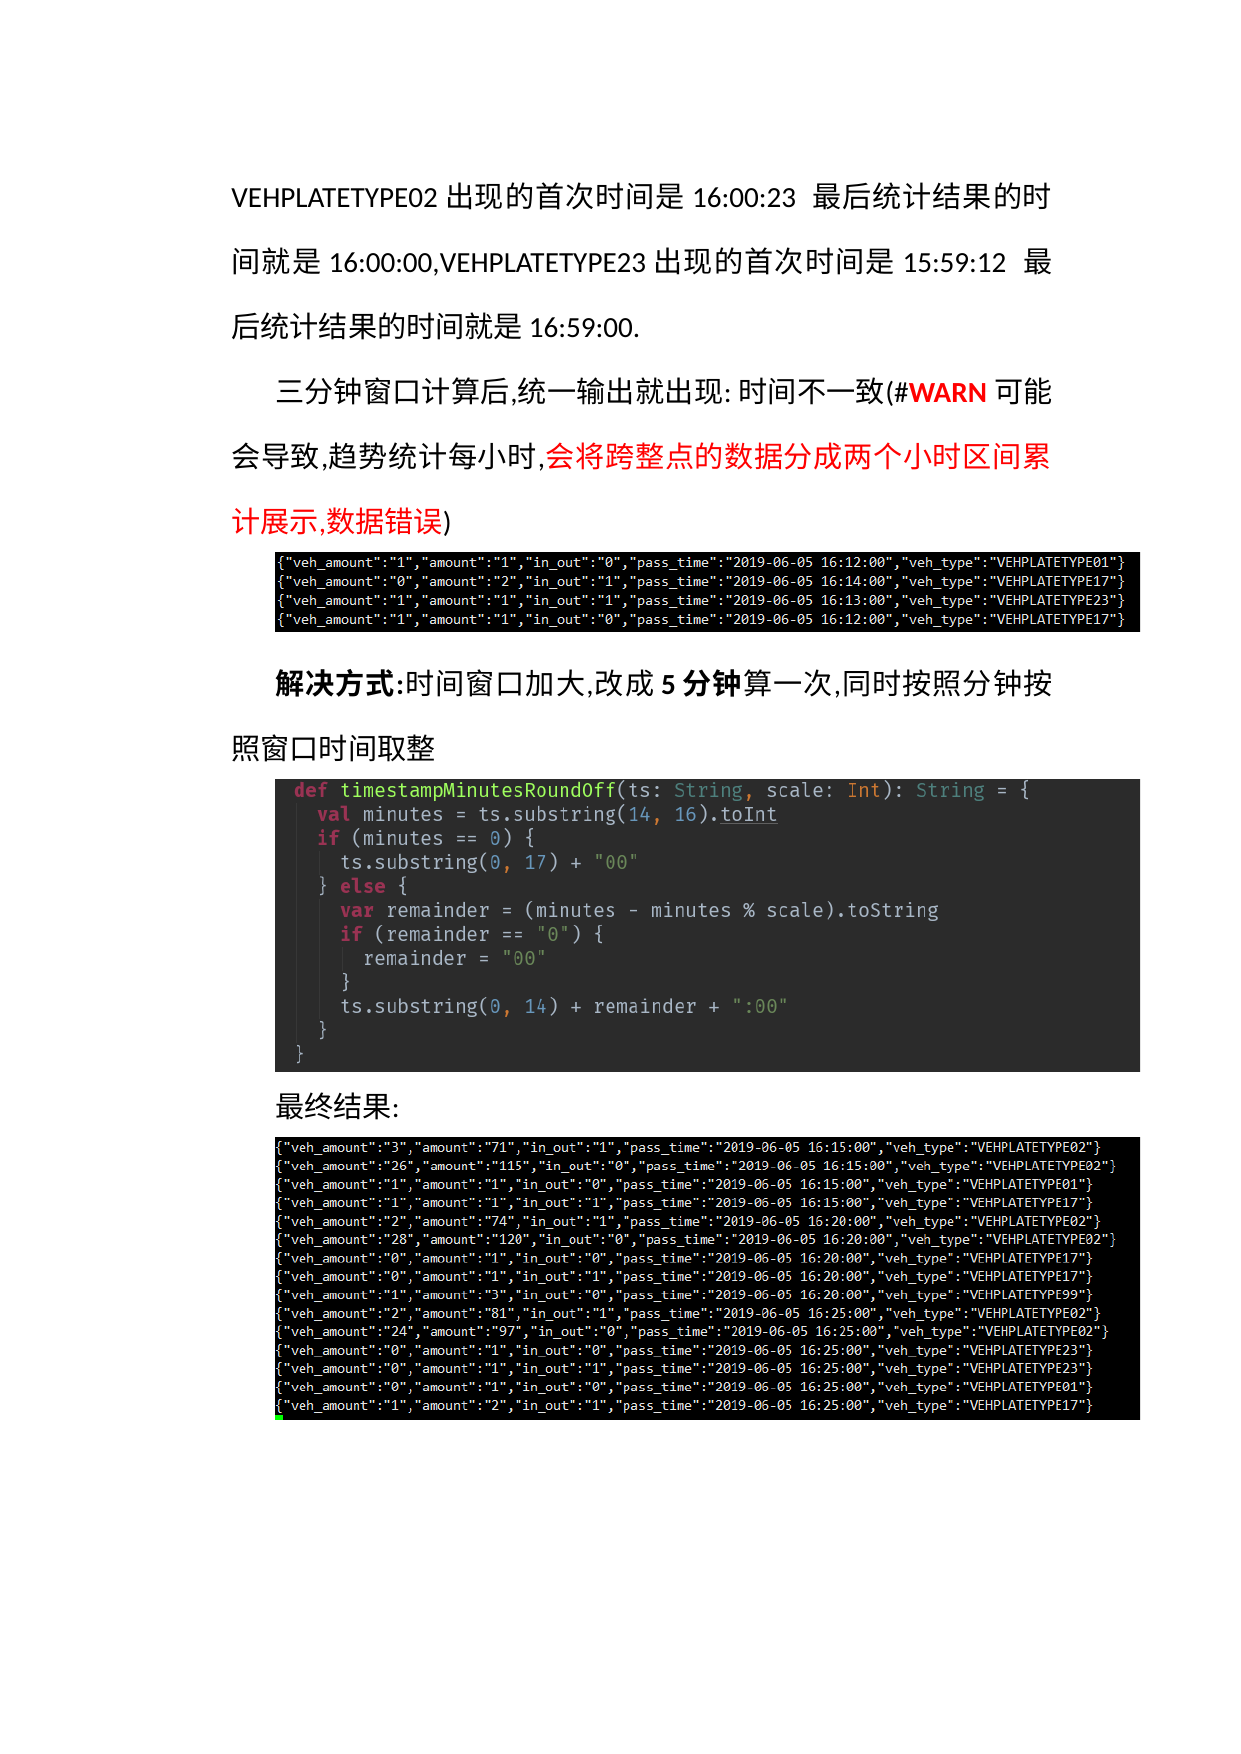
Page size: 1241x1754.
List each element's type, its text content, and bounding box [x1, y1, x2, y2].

picture [275, 779, 1141, 1072]
picture [275, 1137, 1141, 1420]
text 三分钟窗口计算后,统一输出就出现: 时间不一致(#WARN 可能会导致,趋势统计每小时,会将跨整点的数据分成两个小时区间累计展示,数据错误) [231, 357, 1053, 552]
picture [275, 552, 1141, 632]
text 解决方式:时间窗口加大,改成5分钟算一次,同时按照分钟按照窗口时间取整 [231, 649, 1053, 779]
text 最终结果: [231, 1072, 1053, 1137]
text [231, 162, 1053, 357]
